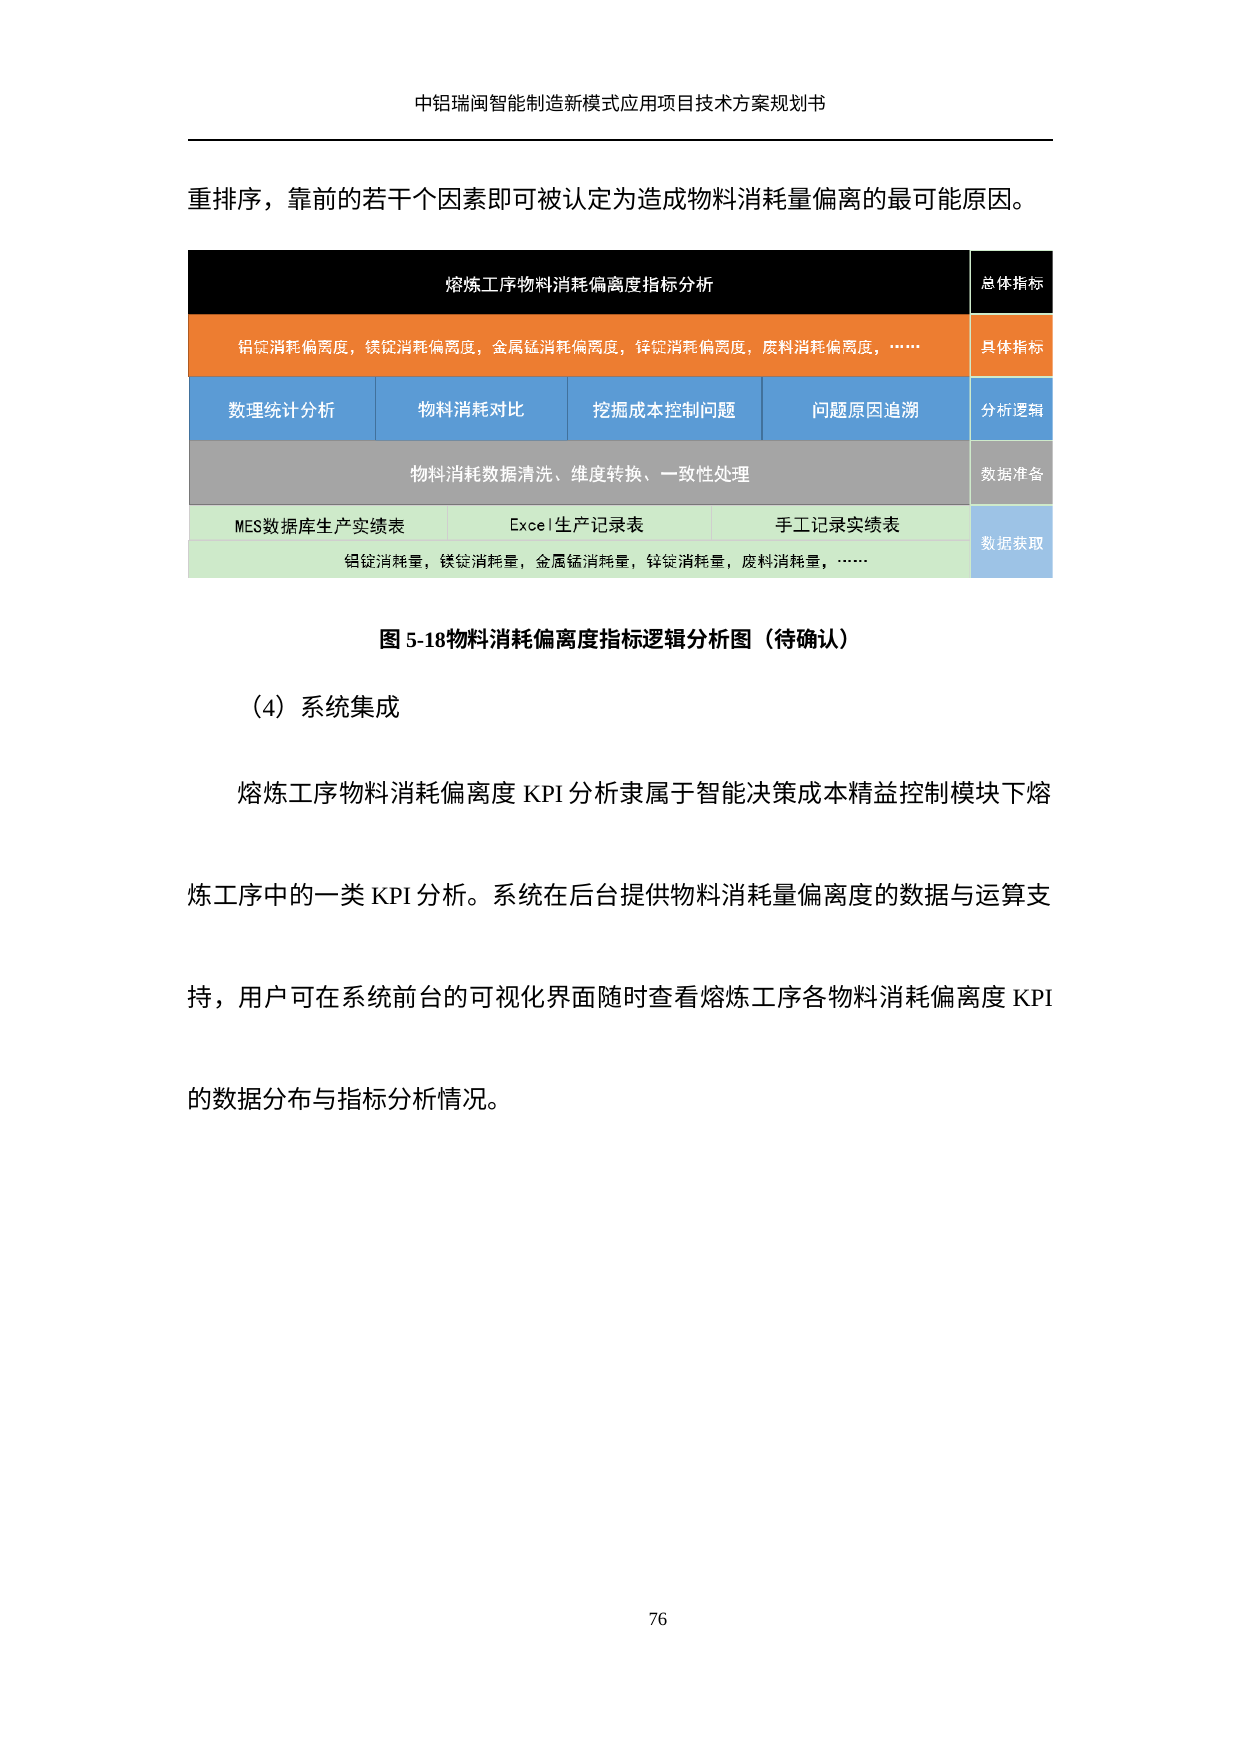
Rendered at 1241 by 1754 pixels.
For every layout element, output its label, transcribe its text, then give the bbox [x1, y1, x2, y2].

text 熔炼工序物料消耗偏离度KPI分析隶属于智能决策成本精益控制模块下熔炼工序中的一类KPI分析。系统在后台提供物料消耗量偏离度的数据与运算支持，用户可在系统前台的可视化界面随时查看熔炼工序各物料消耗偏离度KPI的数据分布与指标分析情况。 [187, 758, 1053, 1131]
picture [187, 250, 1053, 578]
text （4）系统集成 [187, 672, 1053, 740]
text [187, 164, 1053, 232]
